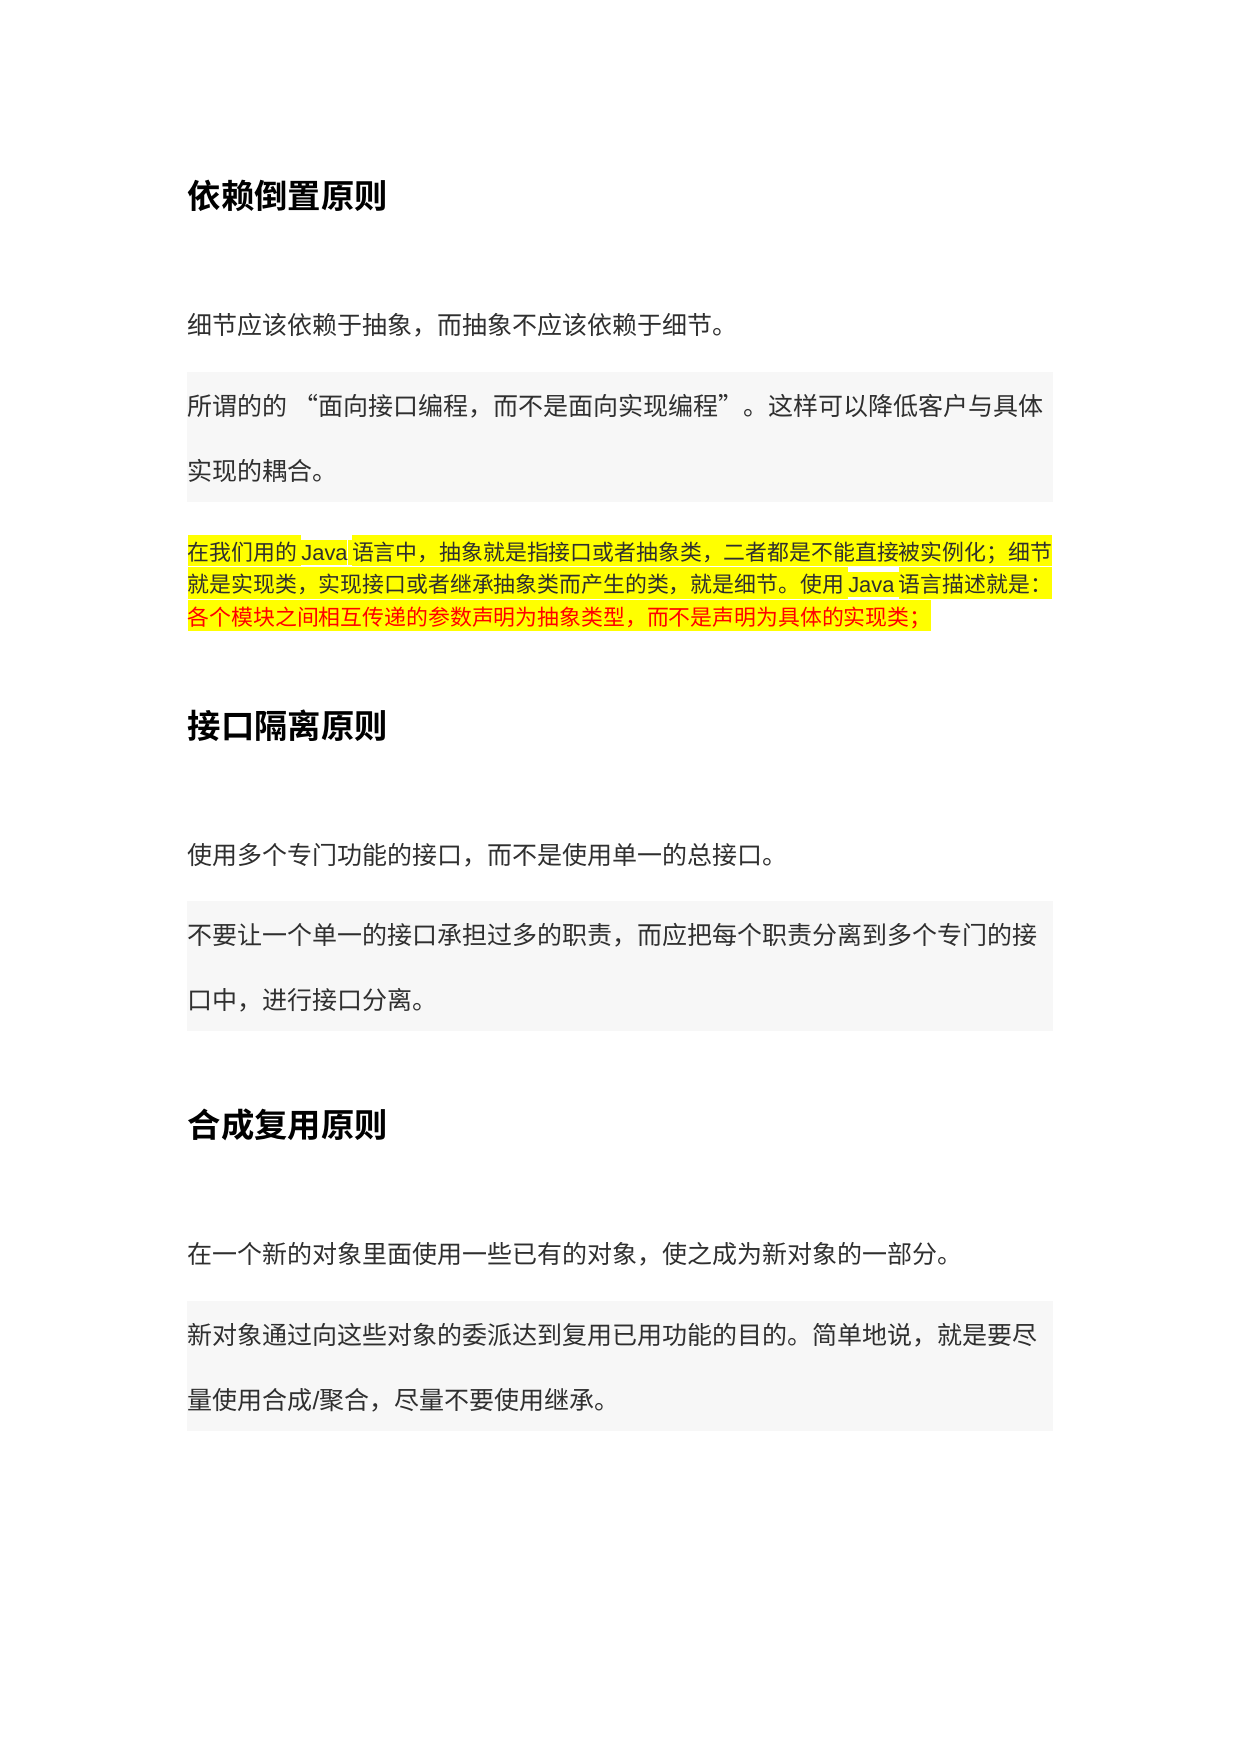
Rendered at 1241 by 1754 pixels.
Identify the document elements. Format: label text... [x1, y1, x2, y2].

text 细节应该依赖于抽象，而抽象不应该依赖于细节。 [187, 291, 1053, 356]
text 使用多个专门功能的接口，而不是使用单一的总接口。 [187, 821, 1053, 886]
text 不要让一个单一的接口承担过多的职责，而应把每个职责分离到多个专门的接口中，进行接口分离。 [187, 901, 1053, 1031]
subtitle 接口隔离原则 [187, 691, 1053, 756]
subtitle 依赖倒置原则 [187, 162, 1053, 227]
text 在我们用的Java语言中，抽象就是指接口或者抽象类，二者都是不能直接被实例化；细节就是实现类，实现接口或者继承抽象类而产生的类，就是细节。使用Java语言描述就是：各个模块之间相互传递的参数声明为抽象类型，而不是声明为具体的实现类； [187, 534, 1053, 632]
text 新对象通过向这些对象的委派达到复用已用功能的目的。简单地说，就是要尽量使用合成/聚合，尽量不要使用继承。 [187, 1301, 1053, 1431]
subtitle 合成复用原则 [187, 1091, 1053, 1156]
text 在一个新的对象里面使用一些已有的对象，使之成为新对象的一部分。 [187, 1220, 1053, 1285]
text 所谓的的 “面向接口编程，而不是面向实现编程”。这样可以降低客户与具体实现的耦合。 [187, 372, 1053, 502]
